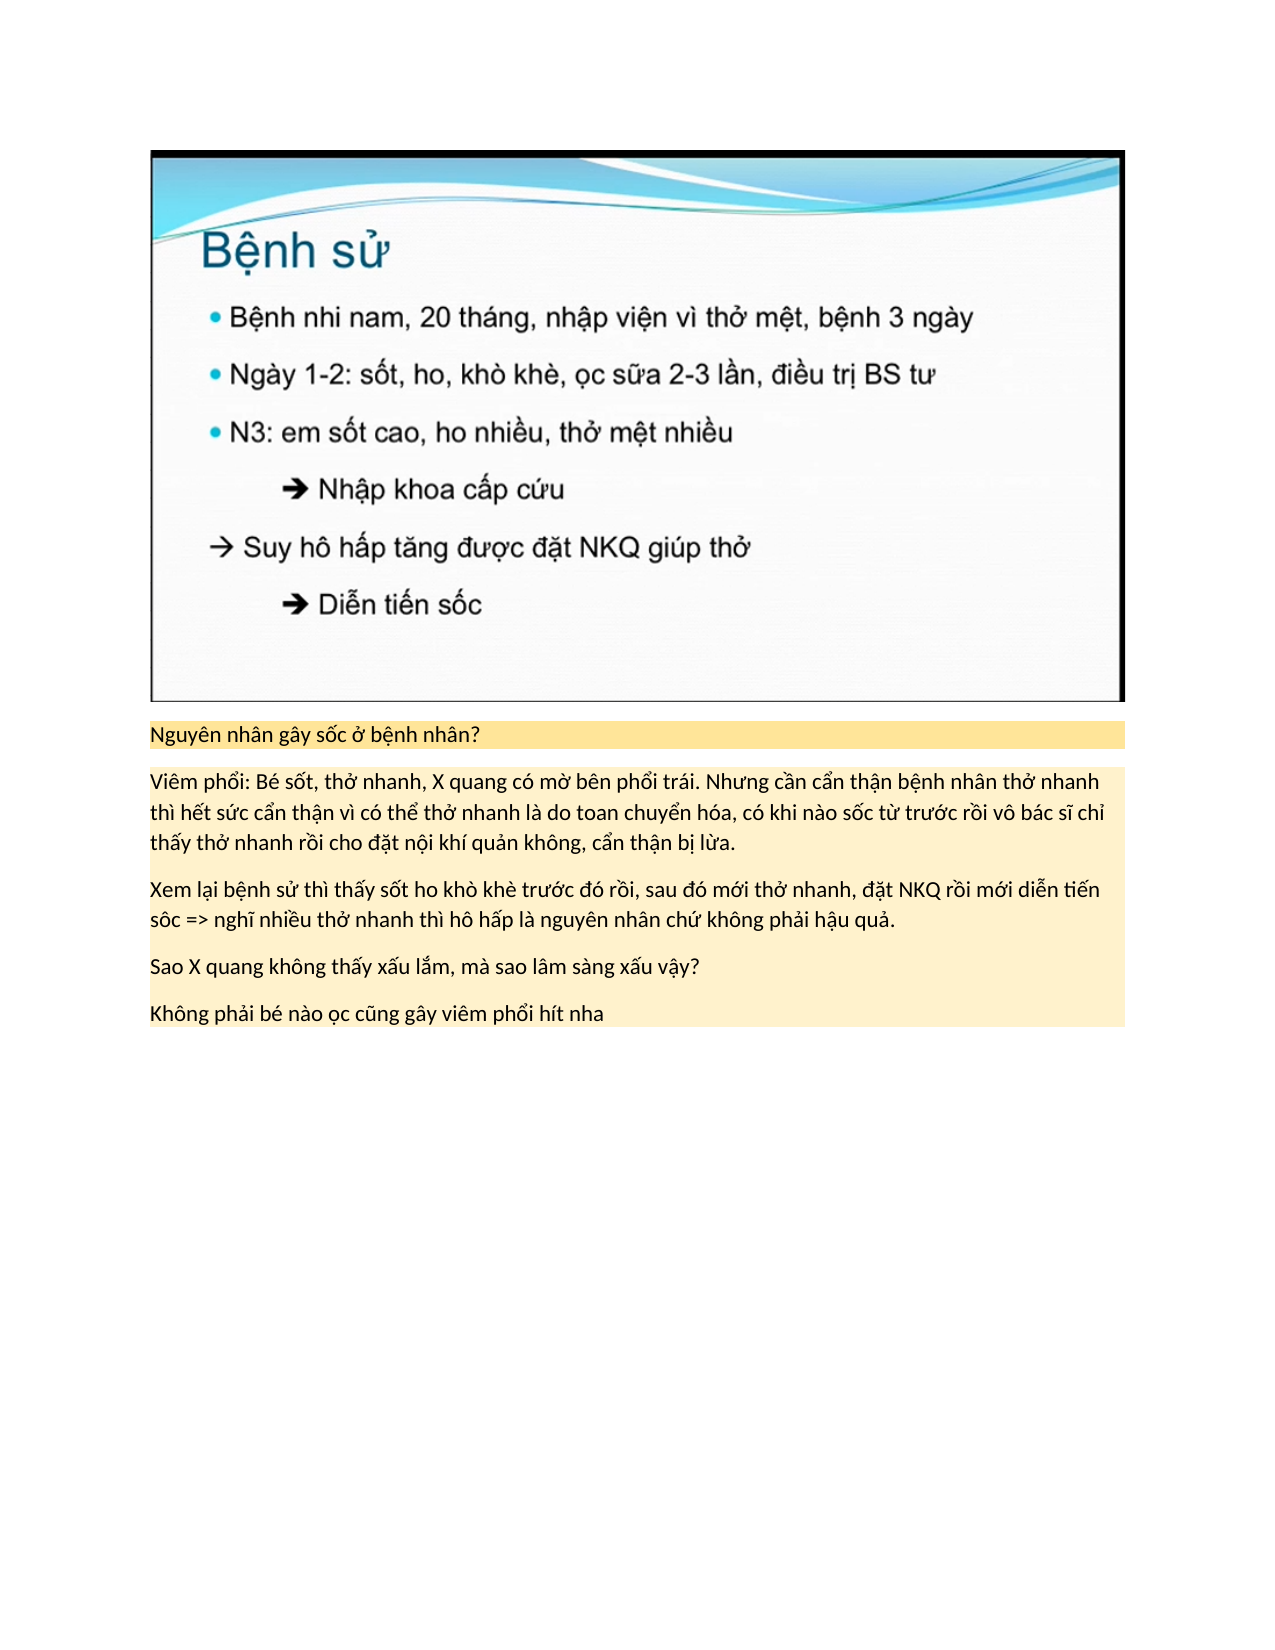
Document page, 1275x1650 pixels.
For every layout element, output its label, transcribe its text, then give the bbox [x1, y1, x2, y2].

text Sao X quang không thấy xấu lắm, mà sao lâm sàng xấu vậy? [150, 952, 1125, 980]
text Không phải bé nào ọc cũng gây viêm phổi hít nha [150, 999, 1125, 1027]
text Viêm phổi: Bé sốt, thở nhanh, X quang có mờ bên phổi trái. Nhưng cần cẩn thận bệnh nhân thở nhanh thì hết sức cẩn thận vì có thể thở nhanh là do toan chuyển hóa, có khi nào sốc từ trước rồi vô bác sĩ chỉ thấy thở nhanh rồi cho đặt nội khí quản không, cẩn thận bị lừa. [150, 767, 1125, 856]
text Xem lại bệnh sử thì thấy sốt ho khò khè trước đó rồi, sau đó mới thở nhanh, đặt NKQ rồi mới diễn tiến sôc => nghĩ nhiều thở nhanh thì hô hấp là nguyên nhân chứ không phải hậu quả. [150, 875, 1125, 933]
picture [150, 150, 1125, 702]
text Nguyên nhân gây sốc ở bệnh nhân? [150, 721, 1125, 749]
